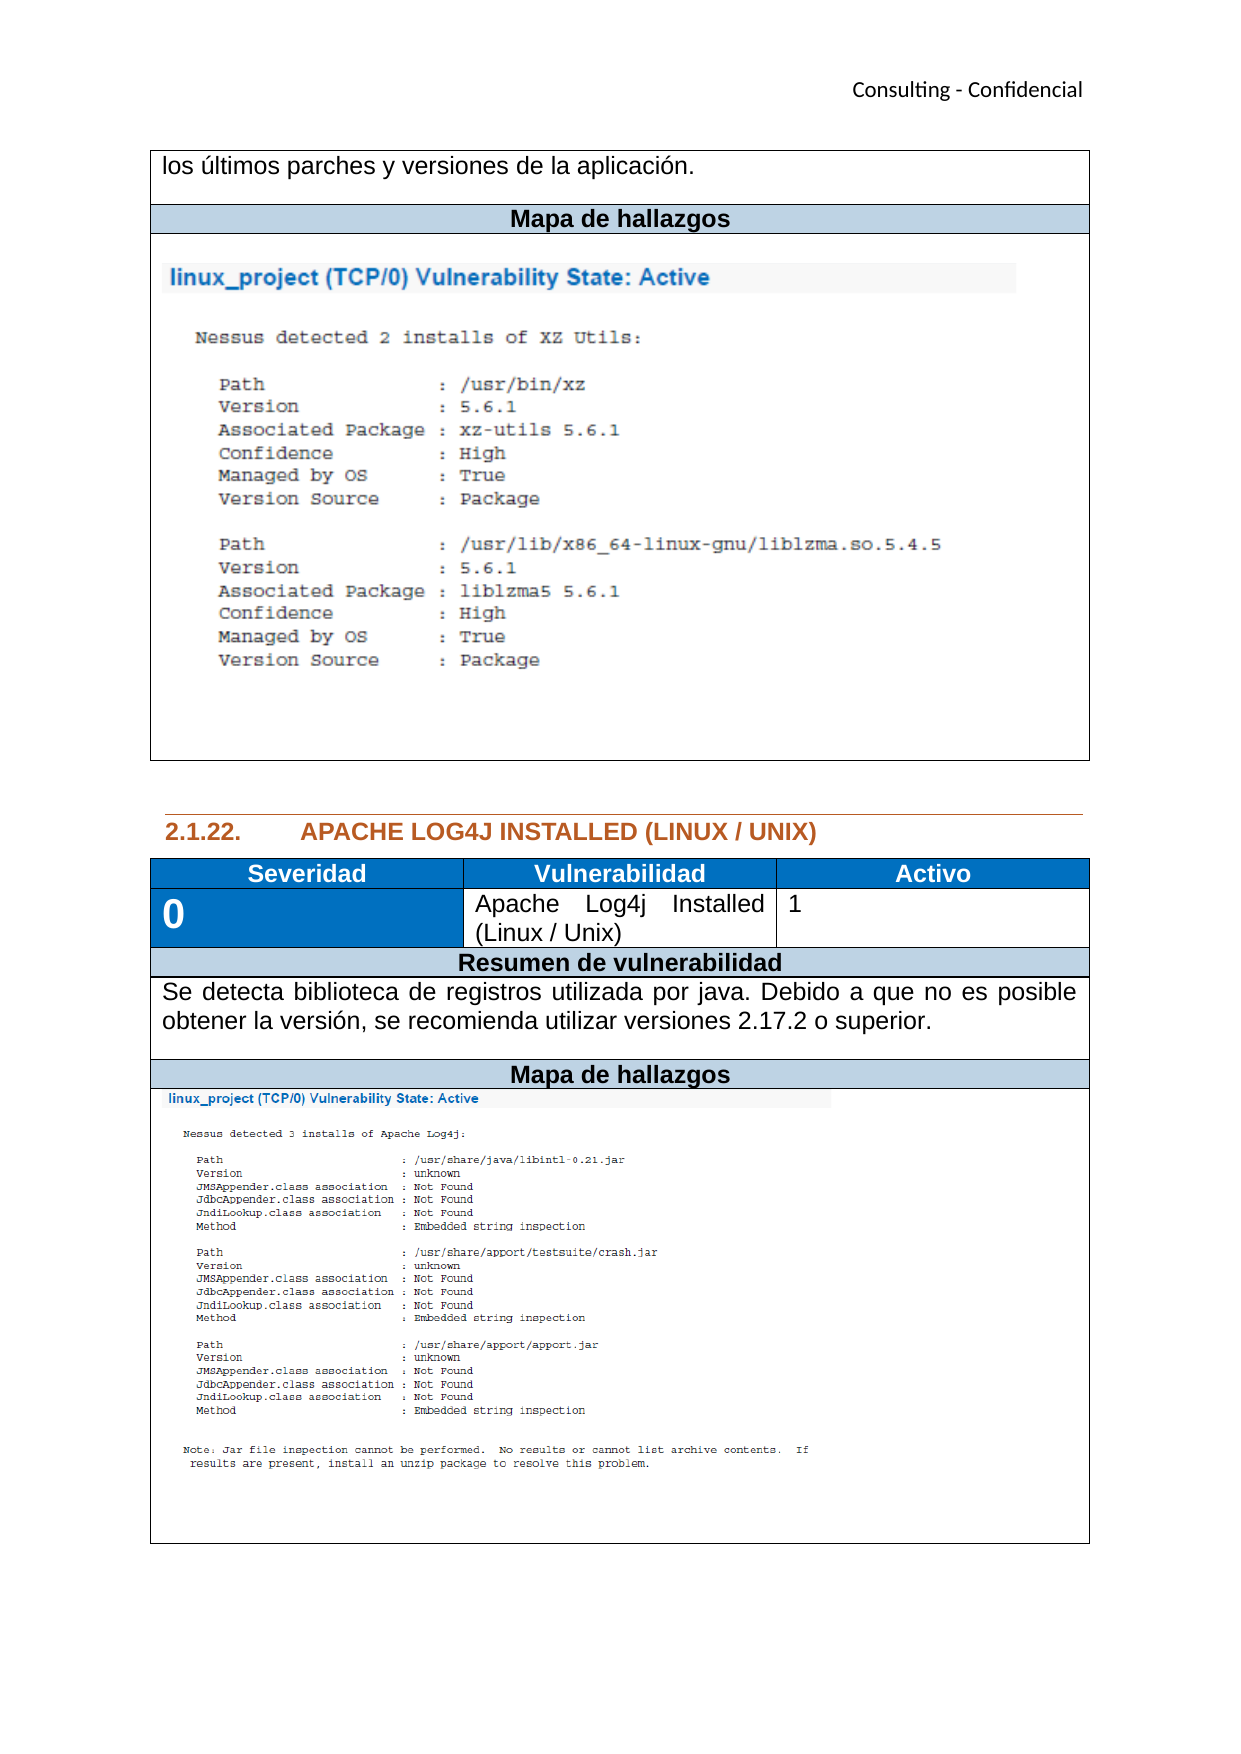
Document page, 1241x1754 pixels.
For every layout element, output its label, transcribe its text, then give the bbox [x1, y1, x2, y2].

table_header Vulnerabilidad [464, 859, 776, 888]
table_cell [151, 234, 1089, 759]
table_header Severidad [151, 859, 463, 888]
table_cell Resumen de vulnerabilidad [151, 948, 1089, 976]
table_cell Mapa de hallazgos [151, 1060, 1089, 1088]
table_header Activo [777, 859, 1089, 888]
table_cell Apache Log4j Installed (Linux / Unix) [464, 889, 776, 947]
table_cell [151, 1089, 1089, 1543]
picture [161, 1089, 832, 1486]
table_cell 1 [777, 889, 1089, 947]
table_cell Mapa de hallazgos [151, 205, 1089, 233]
subtitle Apache Log4j Installed (Linux / Unix) [165, 815, 1083, 846]
table_cell Se detecta biblioteca de registros utilizada por java. Debido a que no es posible obtener la versión, se recomienda utilizar versiones 2.17.2 o superior. [151, 978, 1089, 1058]
table_cell 0 [151, 889, 463, 947]
picture [161, 263, 1017, 702]
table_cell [151, 151, 1089, 203]
